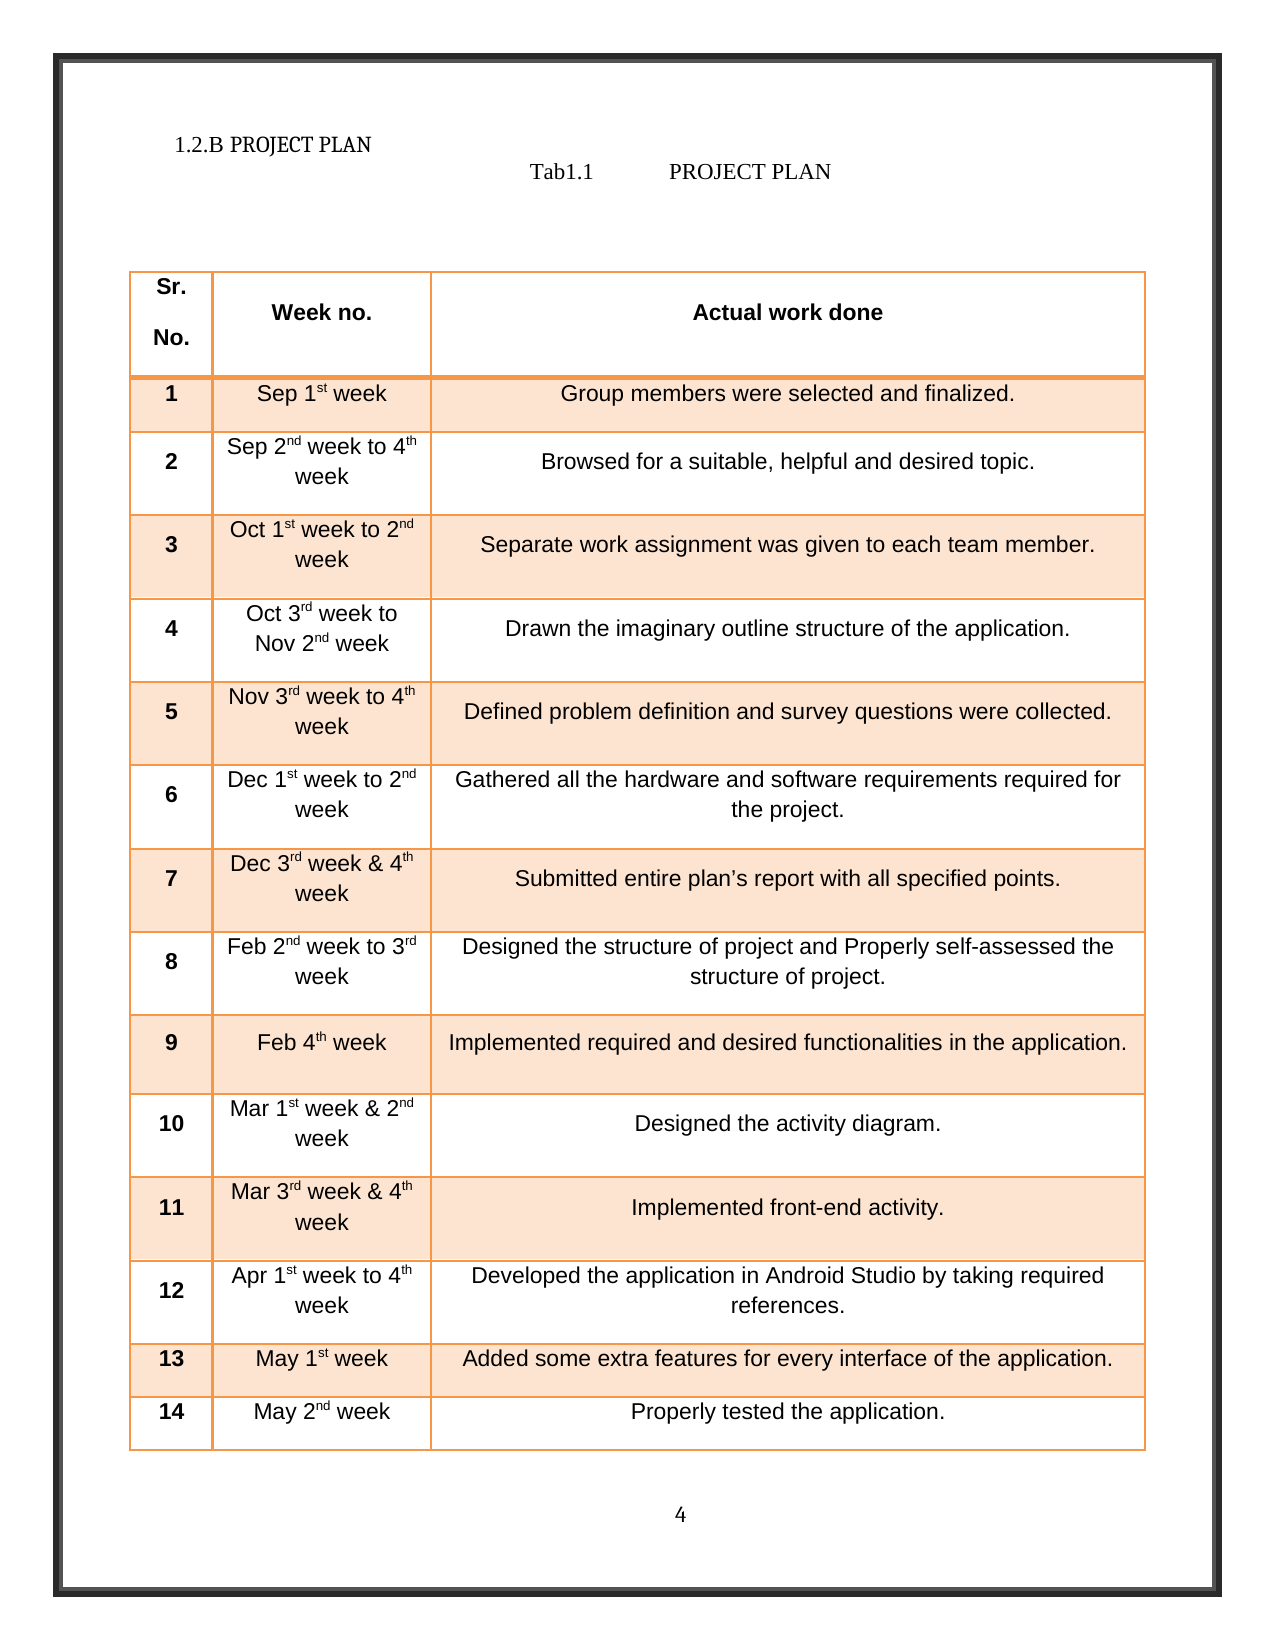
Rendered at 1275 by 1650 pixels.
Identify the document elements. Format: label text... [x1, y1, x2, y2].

table_header Week no. [214, 273, 430, 375]
table_cell Developed the application in Android Studio by taking required references. [432, 1262, 1144, 1343]
table_cell 12 [131, 1262, 211, 1343]
table_cell May 2nd week [214, 1398, 430, 1449]
table_cell Drawn the imaginary outline structure of the application. [432, 600, 1144, 681]
table_cell 1 [131, 380, 211, 431]
text Tab1.1 PROJECT PLAN [118, 158, 1187, 185]
table_cell Mar 1st week & 2nd week [214, 1095, 430, 1176]
table_cell Implemented required and desired functionalities in the application. [432, 1016, 1144, 1093]
table_cell 2 [131, 433, 211, 514]
table_cell Submitted entire plan’s report with all specified points. [432, 850, 1144, 931]
table_cell 9 [131, 1016, 211, 1093]
table_cell Group members were selected and finalized. [432, 380, 1144, 431]
table_cell Gathered all the hardware and software requirements required for the project. [432, 766, 1144, 847]
table_cell Nov 3rd week to 4th week [214, 683, 430, 764]
table_cell 3 [131, 516, 211, 597]
table_cell 13 [131, 1345, 211, 1396]
table_cell 10 [131, 1095, 211, 1176]
table_cell Sep 1st week [214, 380, 430, 431]
table_cell Apr 1st week to 4th week [214, 1262, 430, 1343]
table_header Sr. No. [131, 273, 211, 375]
table_cell Feb 2nd week to 3rd week [214, 933, 430, 1014]
table_cell Separate work assignment was given to each team member. [432, 516, 1144, 597]
table_cell 5 [131, 683, 211, 764]
table_cell Oct 3rd week to Nov 2nd week [214, 600, 430, 681]
table_cell 8 [131, 933, 211, 1014]
table_cell Properly tested the application. [432, 1398, 1144, 1449]
table_cell 4 [131, 600, 211, 681]
table_cell Designed the activity diagram. [432, 1095, 1144, 1176]
table_cell Browsed for a suitable, helpful and desired topic. [432, 433, 1144, 514]
table_cell Designed the structure of project and Properly self-assessed the structure of project. [432, 933, 1144, 1014]
table_cell 7 [131, 850, 211, 931]
table_cell 11 [131, 1178, 211, 1259]
table_cell 6 [131, 766, 211, 847]
table_cell Dec 1st week to 2nd week [214, 766, 430, 847]
table_cell Oct 1st week to 2nd week [214, 516, 430, 597]
table_cell Mar 3rd week & 4th week [214, 1178, 430, 1259]
table_cell Added some extra features for every interface of the application. [432, 1345, 1144, 1396]
table_cell Sep 2nd week to 4th week [214, 433, 430, 514]
table_cell Dec 3rd week & 4th week [214, 850, 430, 931]
table_cell Feb 4th week [214, 1016, 430, 1093]
table_cell May 1st week [214, 1345, 430, 1396]
text 1.2.B PROJECT PLAN [118, 131, 1187, 158]
table_cell Implemented front-end activity. [432, 1178, 1144, 1259]
table_cell 14 [131, 1398, 211, 1449]
table_header Actual work done [432, 273, 1144, 375]
table_cell Defined problem definition and survey questions were collected. [432, 683, 1144, 764]
